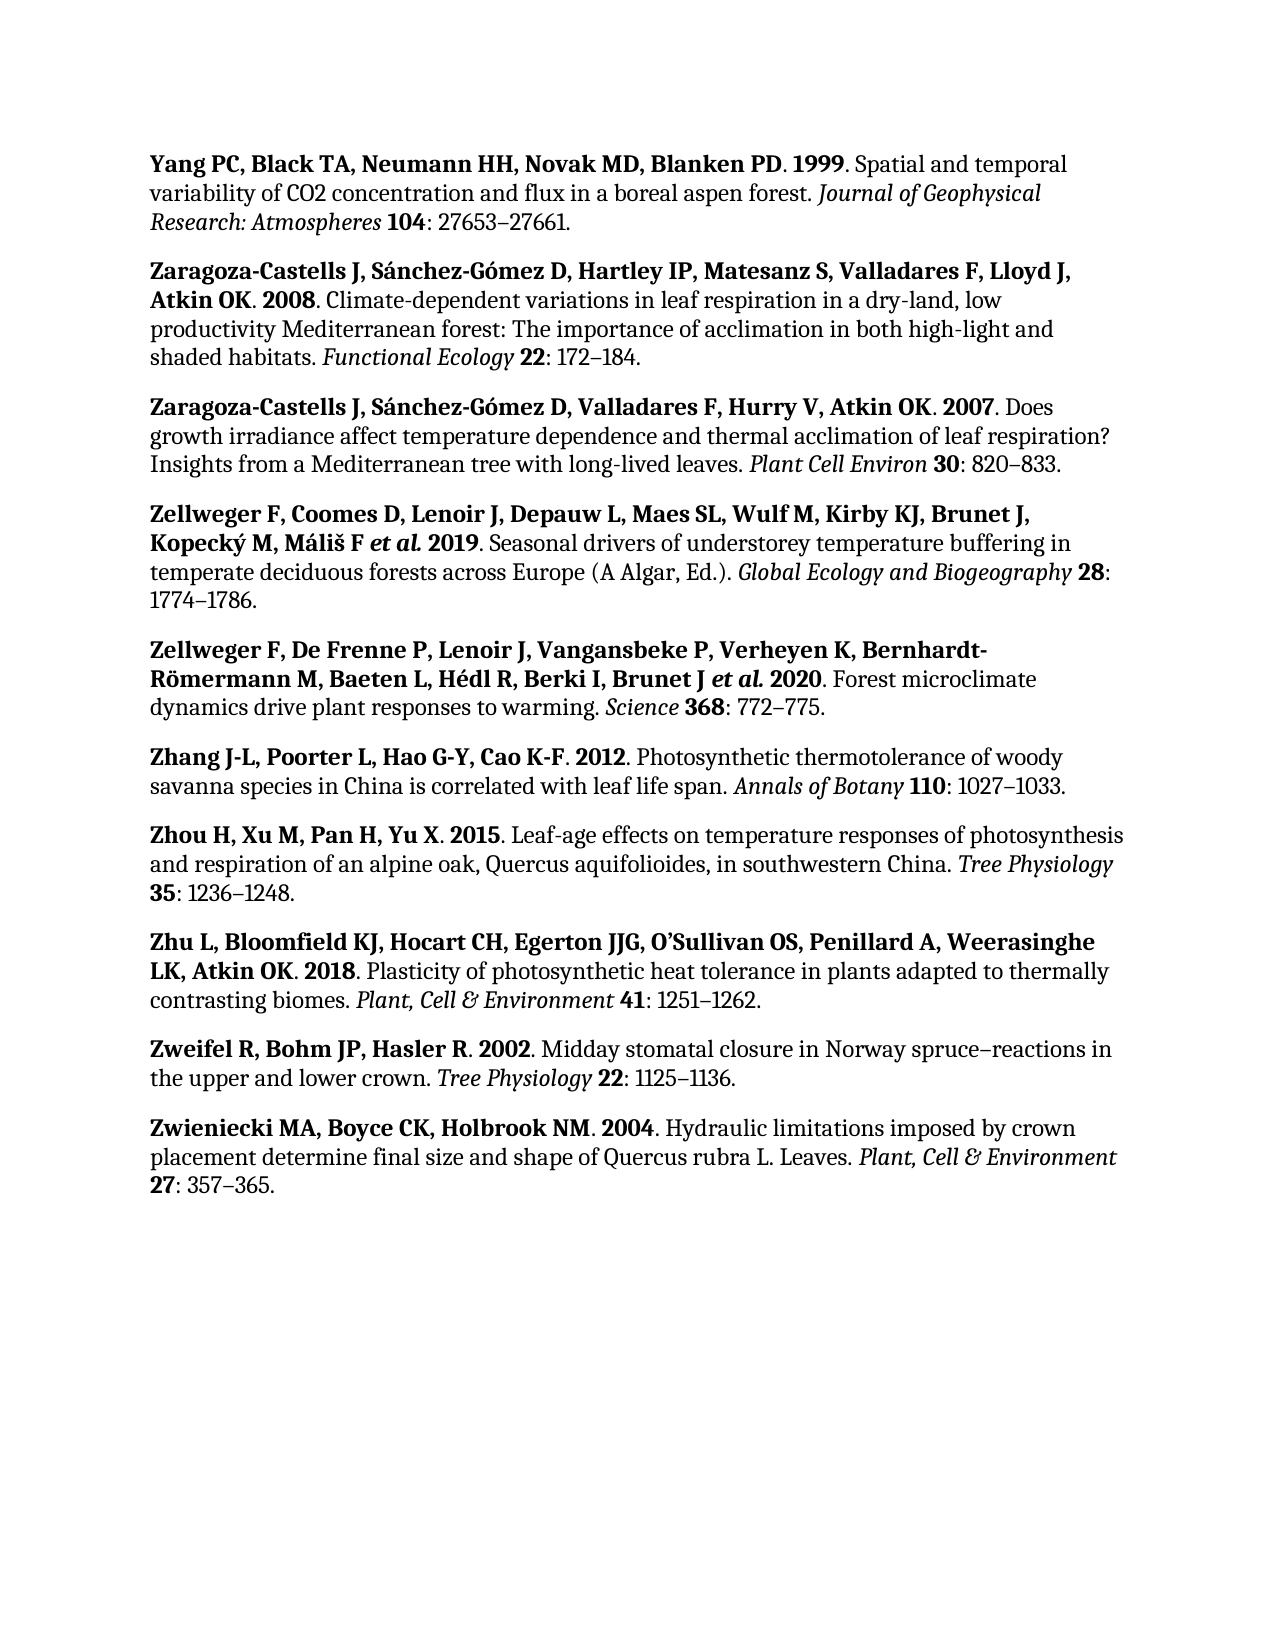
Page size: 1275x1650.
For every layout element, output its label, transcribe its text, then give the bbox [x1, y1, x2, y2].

text Zaragoza-Castells J, Sánchez-Gómez D, Hartley IP, Matesanz S, Valladares F, Lloyd J, Atkin OK. 2008. Climate-dependent variations in leaf respiration in a dry-land, low productivity Mediterranean forest: The importance of acclimation in both high-light and shaded habitats. Functional Ecology 22: 172–184. [150, 257, 1125, 372]
text Zhu L, Bloomfield KJ, Hocart CH, Egerton JJG, O’Sullivan OS, Penillard A, Weerasinghe LK, Atkin OK. 2018. Plasticity of photosynthetic heat tolerance in plants adapted to thermally contrasting biomes. Plant, Cell & Environment 41: 1251–1262. [150, 928, 1125, 1014]
text Zellweger F, Coomes D, Lenoir J, Depauw L, Maes SL, Wulf M, Kirby KJ, Brunet J, Kopecký M, Máliš F et al. 2019. Seasonal drivers of understorey temperature buffering in temperate deciduous forests across Europe (A Algar, Ed.). Global Ecology and Biogeography 28: 1774–1786. [150, 500, 1125, 615]
text Zaragoza-Castells J, Sánchez-Gómez D, Valladares F, Hurry V, Atkin OK. 2007. Does growth irradiance affect temperature dependence and thermal acclimation of leaf respiration? Insights from a Mediterranean tree with long-lived leaves. Plant Cell Environ 30: 820–833. [150, 393, 1125, 479]
text Zwieniecki MA, Boyce CK, Holbrook NM. 2004. Hydraulic limitations imposed by crown placement determine final size and shape of Quercus rubra L. Leaves. Plant, Cell & Environment 27: 357–365. [150, 1114, 1125, 1200]
text Zellweger F, De Frenne P, Lenoir J, Vangansbeke P, Verheyen K, Bernhardt-Römermann M, Baeten L, Hédl R, Berki I, Brunet J et al. 2020. Forest microclimate dynamics drive plant responses to warming. Science 368: 772–775. [150, 636, 1125, 722]
text Zweifel R, Bohm JP, Hasler R. 2002. Midday stomatal closure in Norway spruce–reactions in the upper and lower crown. Tree Physiology 22: 1125–1136. [150, 1035, 1125, 1093]
text Yang PC, Black TA, Neumann HH, Novak MD, Blanken PD. 1999. Spatial and temporal variability of CO2 concentration and flux in a boreal aspen forest. Journal of Geophysical Research: Atmospheres 104: 27653–27661. [150, 150, 1125, 236]
text Zhou H, Xu M, Pan H, Yu X. 2015. Leaf-age effects on temperature responses of photosynthesis and respiration of an alpine oak, Quercus aquifolioides, in southwestern China. Tree Physiology 35: 1236–1248. [150, 821, 1125, 907]
text Zhang J-L, Poorter L, Hao G-Y, Cao K-F. 2012. Photosynthetic thermotolerance of woody savanna species in China is correlated with leaf life span. Annals of Botany 110: 1027–1033. [150, 743, 1125, 800]
